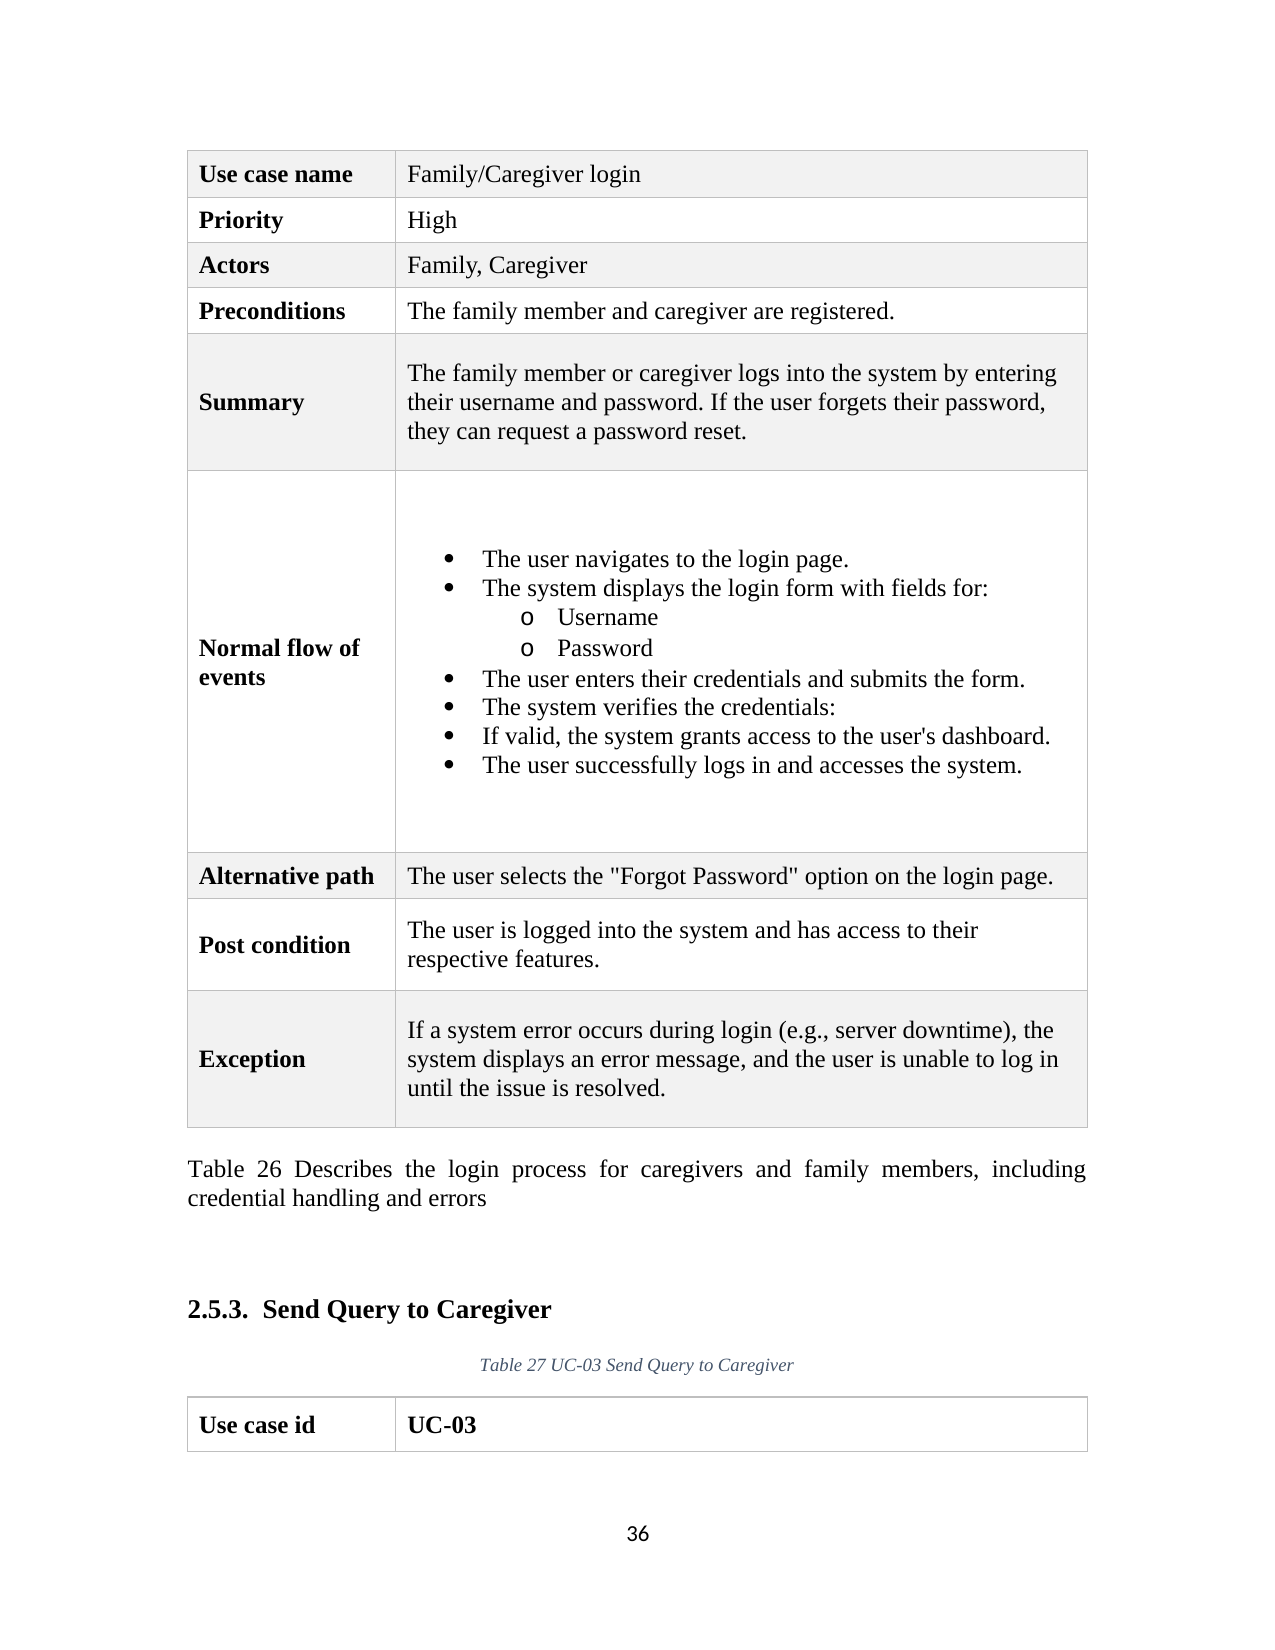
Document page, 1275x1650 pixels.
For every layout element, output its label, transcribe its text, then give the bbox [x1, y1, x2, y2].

table_cell Priority [188, 198, 395, 242]
table_cell The family member or caregiver logs into the system by entering their username and password. If the user forgets their password, they can request a password reset. [396, 334, 1087, 470]
table_cell Summary [188, 334, 395, 470]
table_cell Actors [188, 243, 395, 287]
table_cell The user is logged into the system and has access to their respective features. [396, 899, 1087, 989]
table_cell Exception [188, 991, 395, 1127]
table_cell Use case name [188, 151, 395, 197]
table_cell Family/Caregiver login [396, 151, 1087, 197]
table_cell Normal flow of events [188, 471, 395, 852]
table_header UC-03 [396, 1398, 1087, 1451]
table_cell The user navigates to the login page. The system displays the login form with fields for: Username Password The user enters their credentials and submits the form. The system verifies the credentials: If valid, the system grants access to the user's dashboard. The user successfully logs in and accesses the system. [396, 471, 1087, 852]
table_cell Preconditions [188, 288, 395, 332]
table_header Use case id [188, 1398, 395, 1451]
table_cell The family member and caregiver are registered. [396, 288, 1087, 332]
table_cell High [396, 198, 1087, 242]
table_cell Alternative path [188, 853, 395, 898]
table_cell Family, Caregiver [396, 243, 1087, 287]
table_cell If a system error occurs during login (e.g., server downtime), the system displays an error message, and the user is unable to log in until the issue is resolved. [396, 991, 1087, 1127]
table_cell Post condition [188, 899, 395, 989]
table_cell The user selects the "Forgot Password" option on the login page. [396, 853, 1087, 898]
text Table 26 Describes the login process for caregivers and family members, including credential handling and errors [187, 1128, 1087, 1212]
subtitle Send Query to Caregiver [187, 1294, 1087, 1325]
text Table 27 UC-03 Send Query to Caregiver [187, 1354, 1087, 1376]
